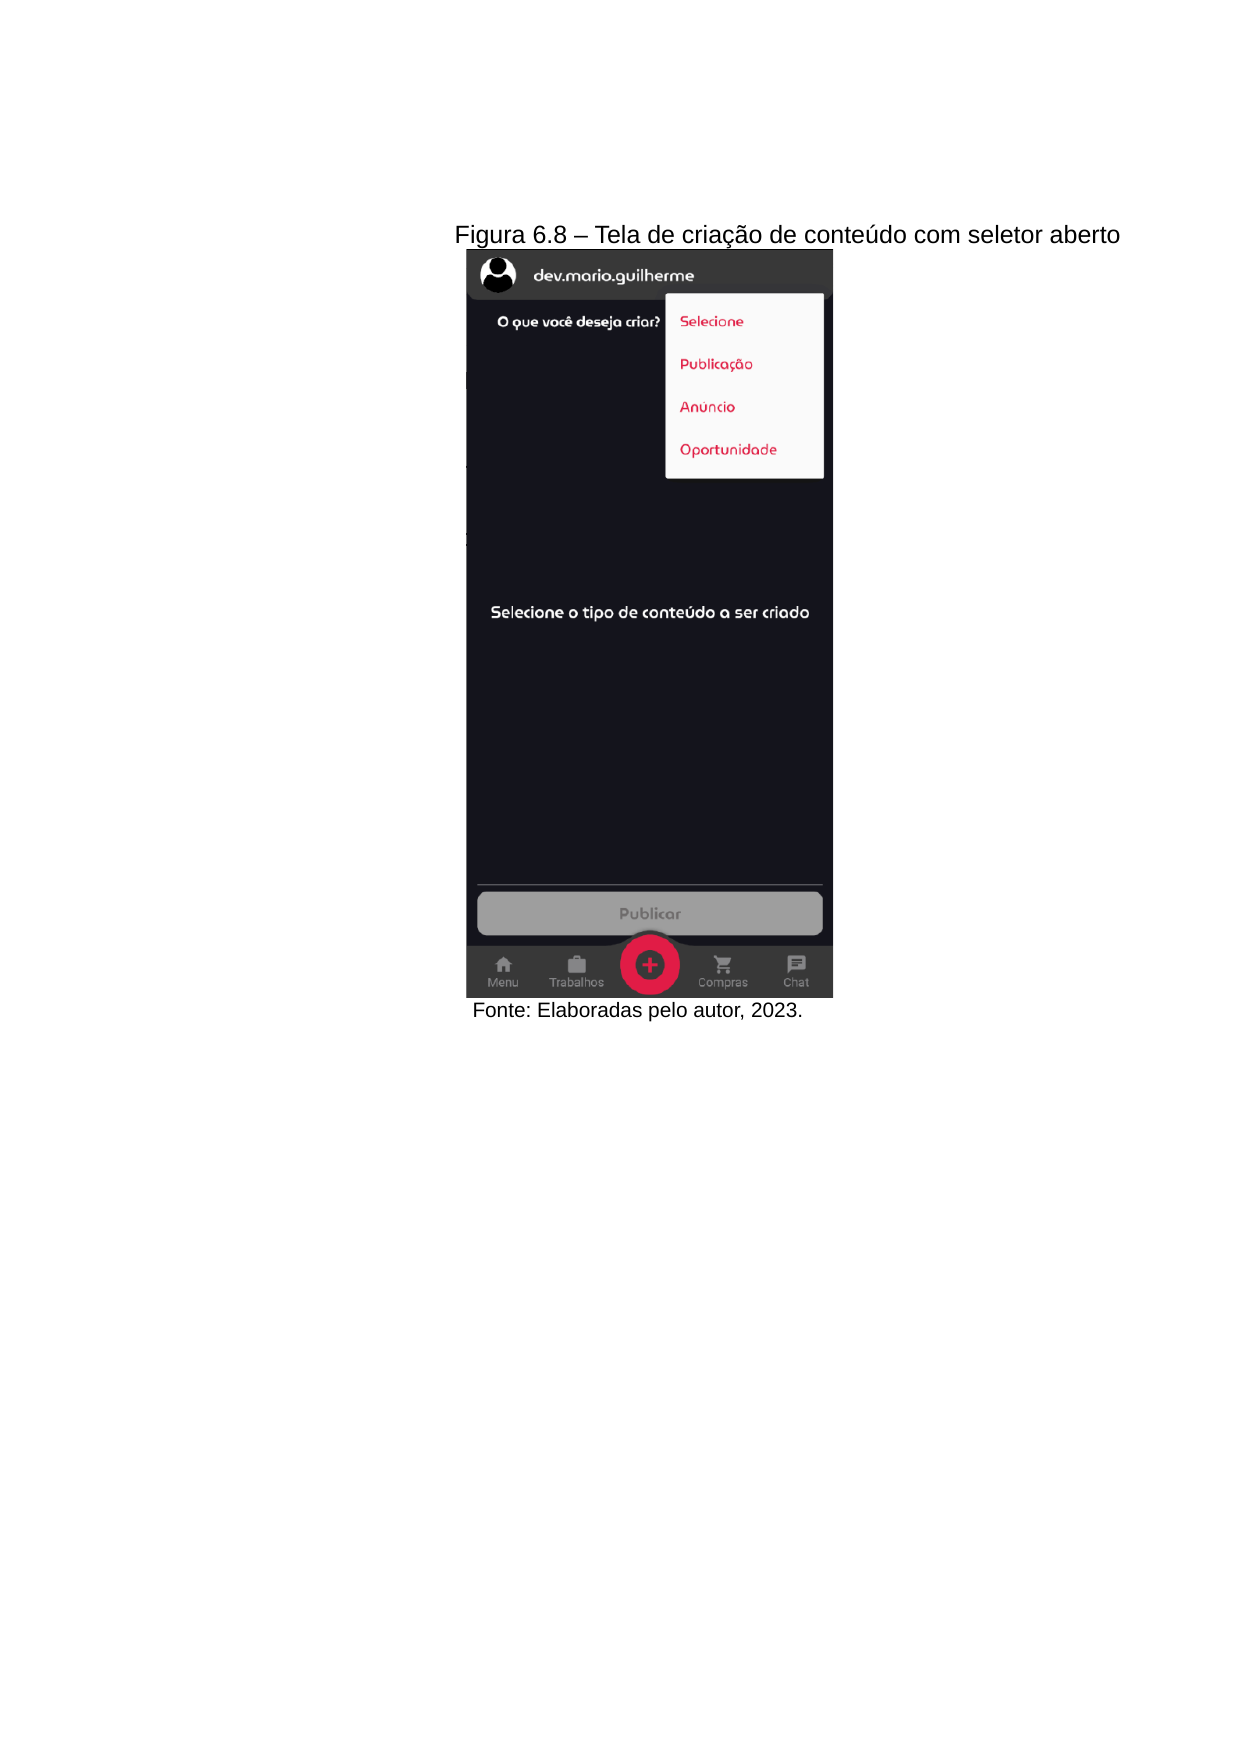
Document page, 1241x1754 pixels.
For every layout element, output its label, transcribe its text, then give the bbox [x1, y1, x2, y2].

text Figura 6.8 – Tela de criação de conteúdo com seletor aberto [398, 220, 1122, 249]
picture [466, 249, 834, 998]
text Fonte: Elaboradas pelo autor, 2023. [472, 998, 1122, 1022]
